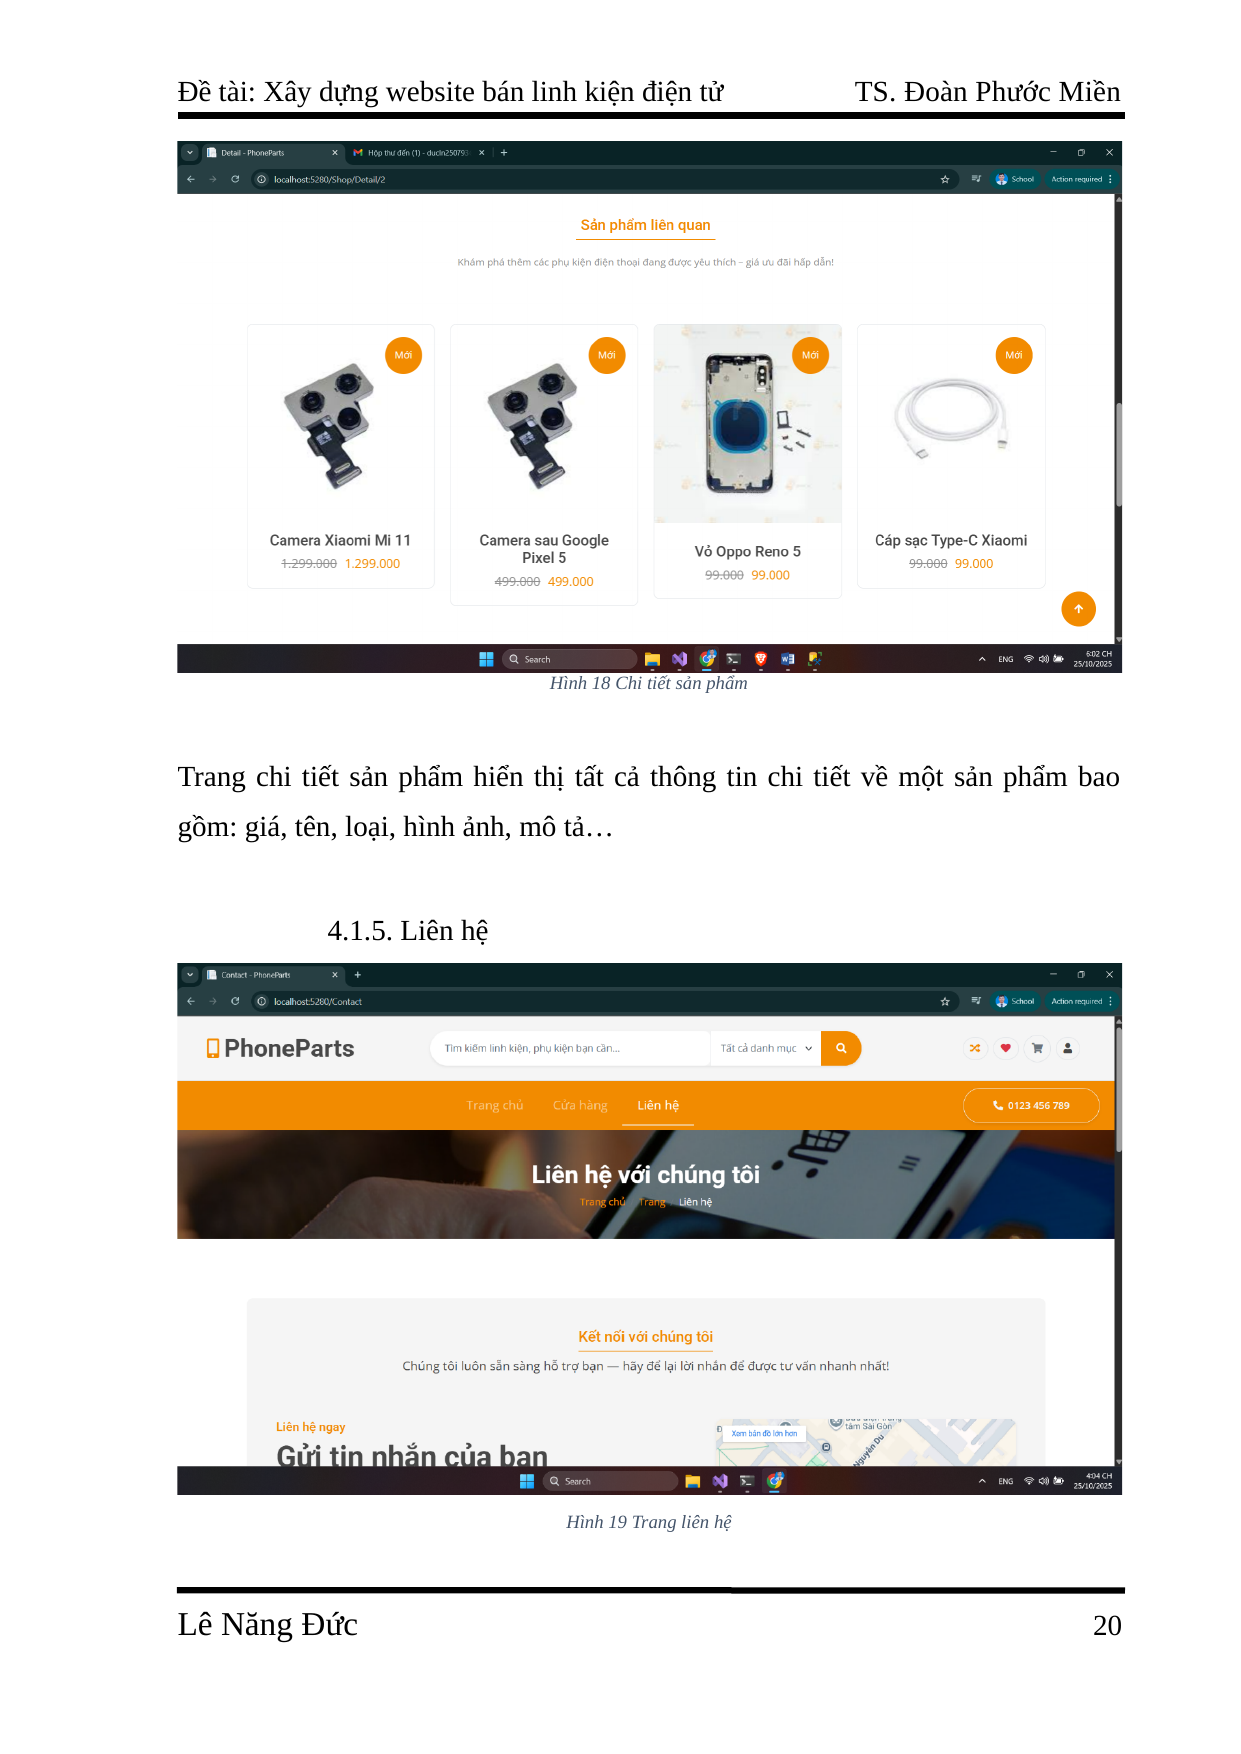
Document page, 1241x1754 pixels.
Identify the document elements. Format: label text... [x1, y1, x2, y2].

text Hình 19 Trang liên hệ [177, 1511, 1122, 1533]
text Hình 18 Chi tiết sản phẩm [177, 673, 1122, 694]
text Trang chi tiết sản phẩm hiển thị tất cả thông tin chi tiết về một sản phẩm bao gồm: giá, tên, loại, hình ảnh, mô tả… [177, 759, 1122, 843]
text 4.1.5. Liên hệ [252, 913, 1122, 946]
picture [177, 141, 1123, 673]
picture [177, 963, 1123, 1495]
